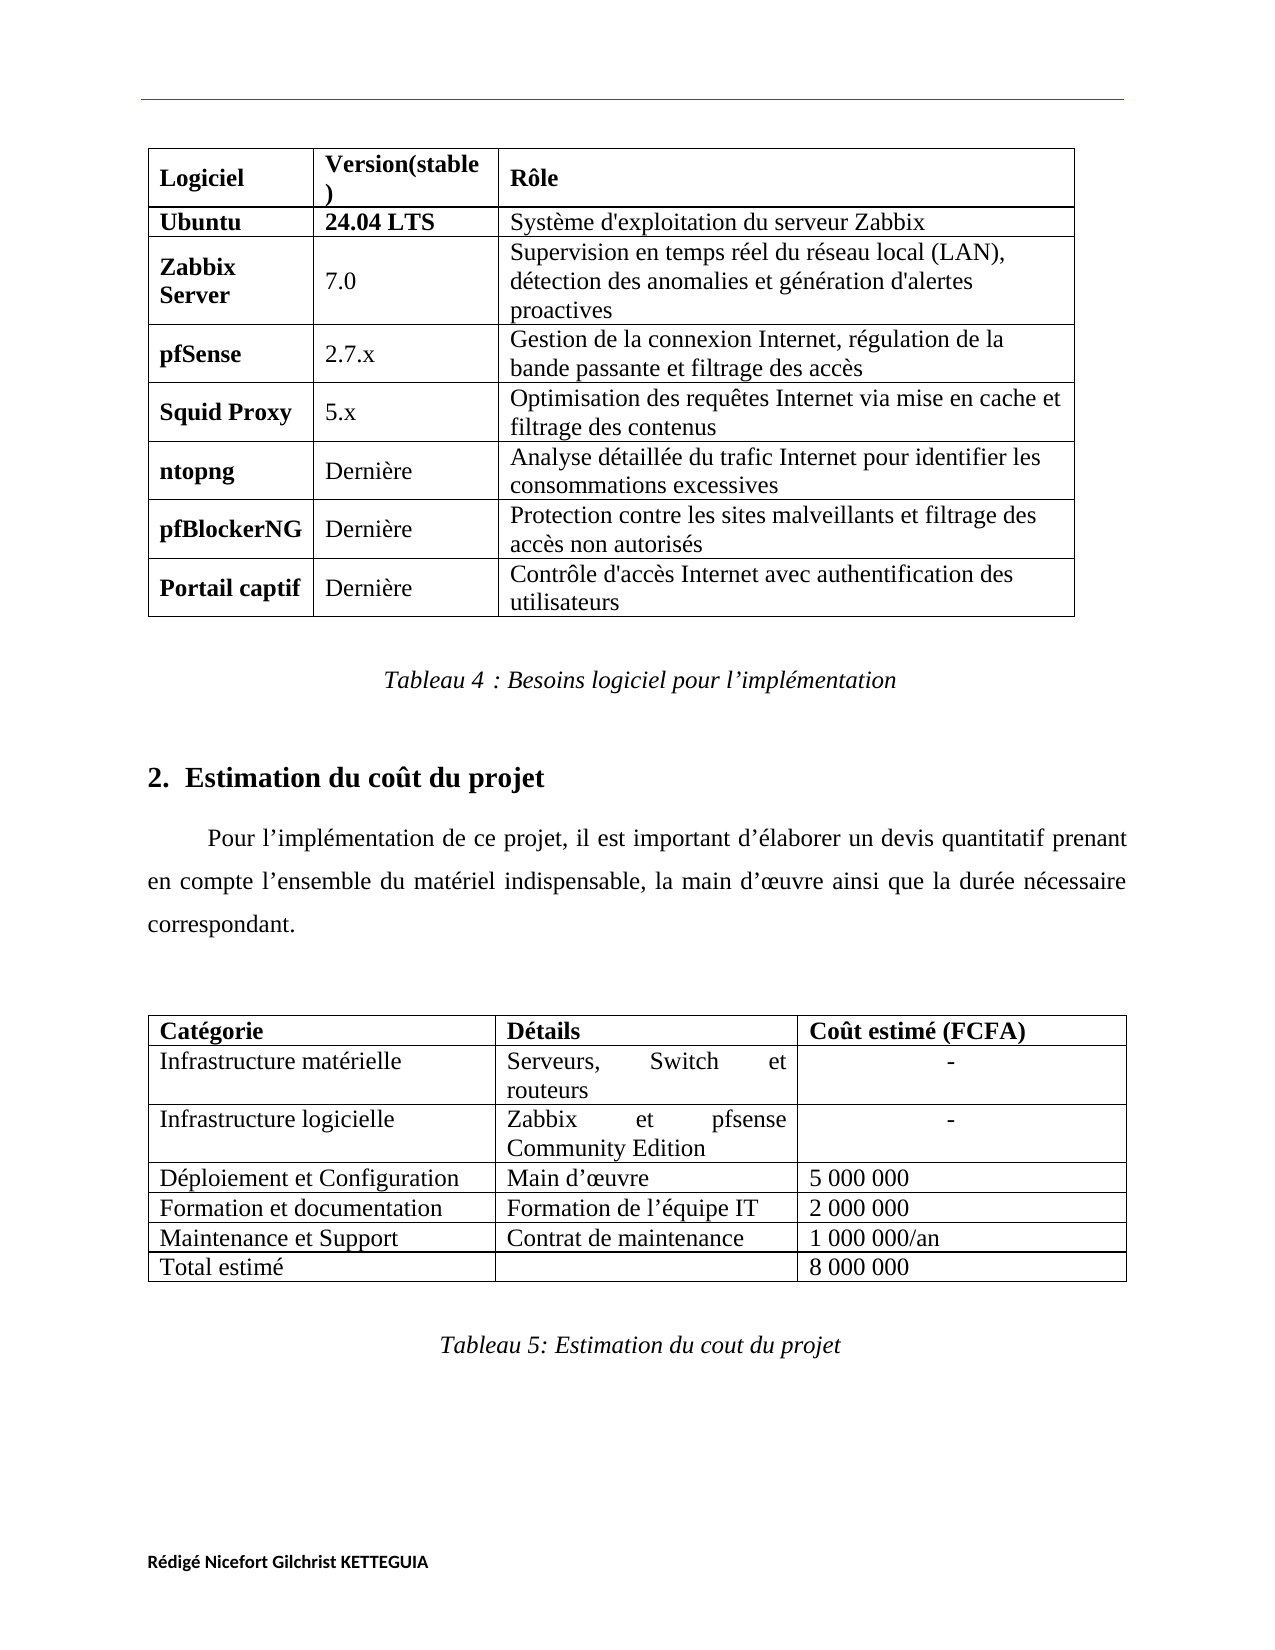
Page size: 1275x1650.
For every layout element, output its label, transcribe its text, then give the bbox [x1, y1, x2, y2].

table_cell Zabbix Server [149, 237, 313, 323]
table_cell Gestion de la connexion Internet, régulation de la bande passante et filtrage des accès [499, 325, 1074, 382]
table_cell Infrastructure logicielle [149, 1105, 495, 1162]
table_cell Main d’œuvre [496, 1163, 797, 1192]
table_cell Squid Proxy [149, 383, 313, 441]
table_cell Protection contre les sites malveillants et filtrage des accès non autorisés [499, 500, 1074, 558]
table_cell 5 000 000 [798, 1163, 1126, 1192]
table_header Coût estimé (FCFA) [798, 1016, 1126, 1045]
text Tableau 4 : Besoins logiciel pour l’implémentation [147, 665, 1135, 694]
table_cell Serveurs, Switch et routeurs [496, 1046, 797, 1103]
table_header Logiciel [149, 149, 313, 206]
table_cell Formation de l’équipe IT [496, 1193, 797, 1222]
table_cell ntopng [149, 442, 313, 499]
table_cell Total estimé [149, 1253, 495, 1281]
table_cell [496, 1253, 797, 1281]
table_cell Analyse détaillée du trafic Internet pour identifier les consommations excessives [499, 442, 1074, 499]
text Pour l’implémentation de ce projet, il est important d’élaborer un devis quantitatif prenant en compte l’ensemble du matériel indispensable, la main d’œuvre ainsi que la durée nécessaire correspondant. [147, 823, 1128, 938]
table_header Détails [496, 1016, 797, 1045]
table_cell Contrôle d'accès Internet avec authentification des utilisateurs [499, 559, 1074, 616]
table_cell Ubuntu [149, 208, 313, 236]
table_cell Système d'exploitation du serveur Zabbix [499, 208, 1074, 236]
table_cell 1 000 000/an [798, 1223, 1126, 1251]
table_cell Formation et documentation [149, 1193, 495, 1222]
table_cell 5.x [314, 383, 498, 441]
table_cell 7.0 [314, 237, 498, 323]
table_cell 2.7.x [314, 325, 498, 382]
table_header Catégorie [149, 1016, 495, 1045]
subtitle Estimation du coût du projet [147, 760, 1135, 794]
table_cell 2 000 000 [798, 1193, 1126, 1222]
table_cell - [798, 1046, 1126, 1103]
table_cell Dernière [314, 500, 498, 558]
table_cell - [798, 1105, 1126, 1162]
table_cell Infrastructure matérielle [149, 1046, 495, 1103]
table_cell Portail captif [149, 559, 313, 616]
table_cell Contrat de maintenance [496, 1223, 797, 1251]
table_cell Dernière [314, 559, 498, 616]
table_cell 8 000 000 [798, 1253, 1126, 1281]
table_header Version(stable) [314, 149, 498, 206]
table_cell Maintenance et Support [149, 1223, 495, 1251]
table_cell Dernière [314, 442, 498, 499]
table_cell Déploiement et Configuration [149, 1163, 495, 1192]
table_header Rôle [499, 149, 1074, 206]
table_cell Optimisation des requêtes Internet via mise en cache et filtrage des contenus [499, 383, 1074, 441]
table_cell 24.04 LTS [314, 208, 498, 236]
table_cell pfBlockerNG [149, 500, 313, 558]
table_cell Zabbix et pfsense Community Edition [496, 1105, 797, 1162]
table_cell Supervision en temps réel du réseau local (LAN), détection des anomalies et génération d'alertes proactives [499, 237, 1074, 323]
text Tableau 5: Estimation du cout du projet [147, 1330, 1135, 1359]
table_cell pfSense [149, 325, 313, 382]
